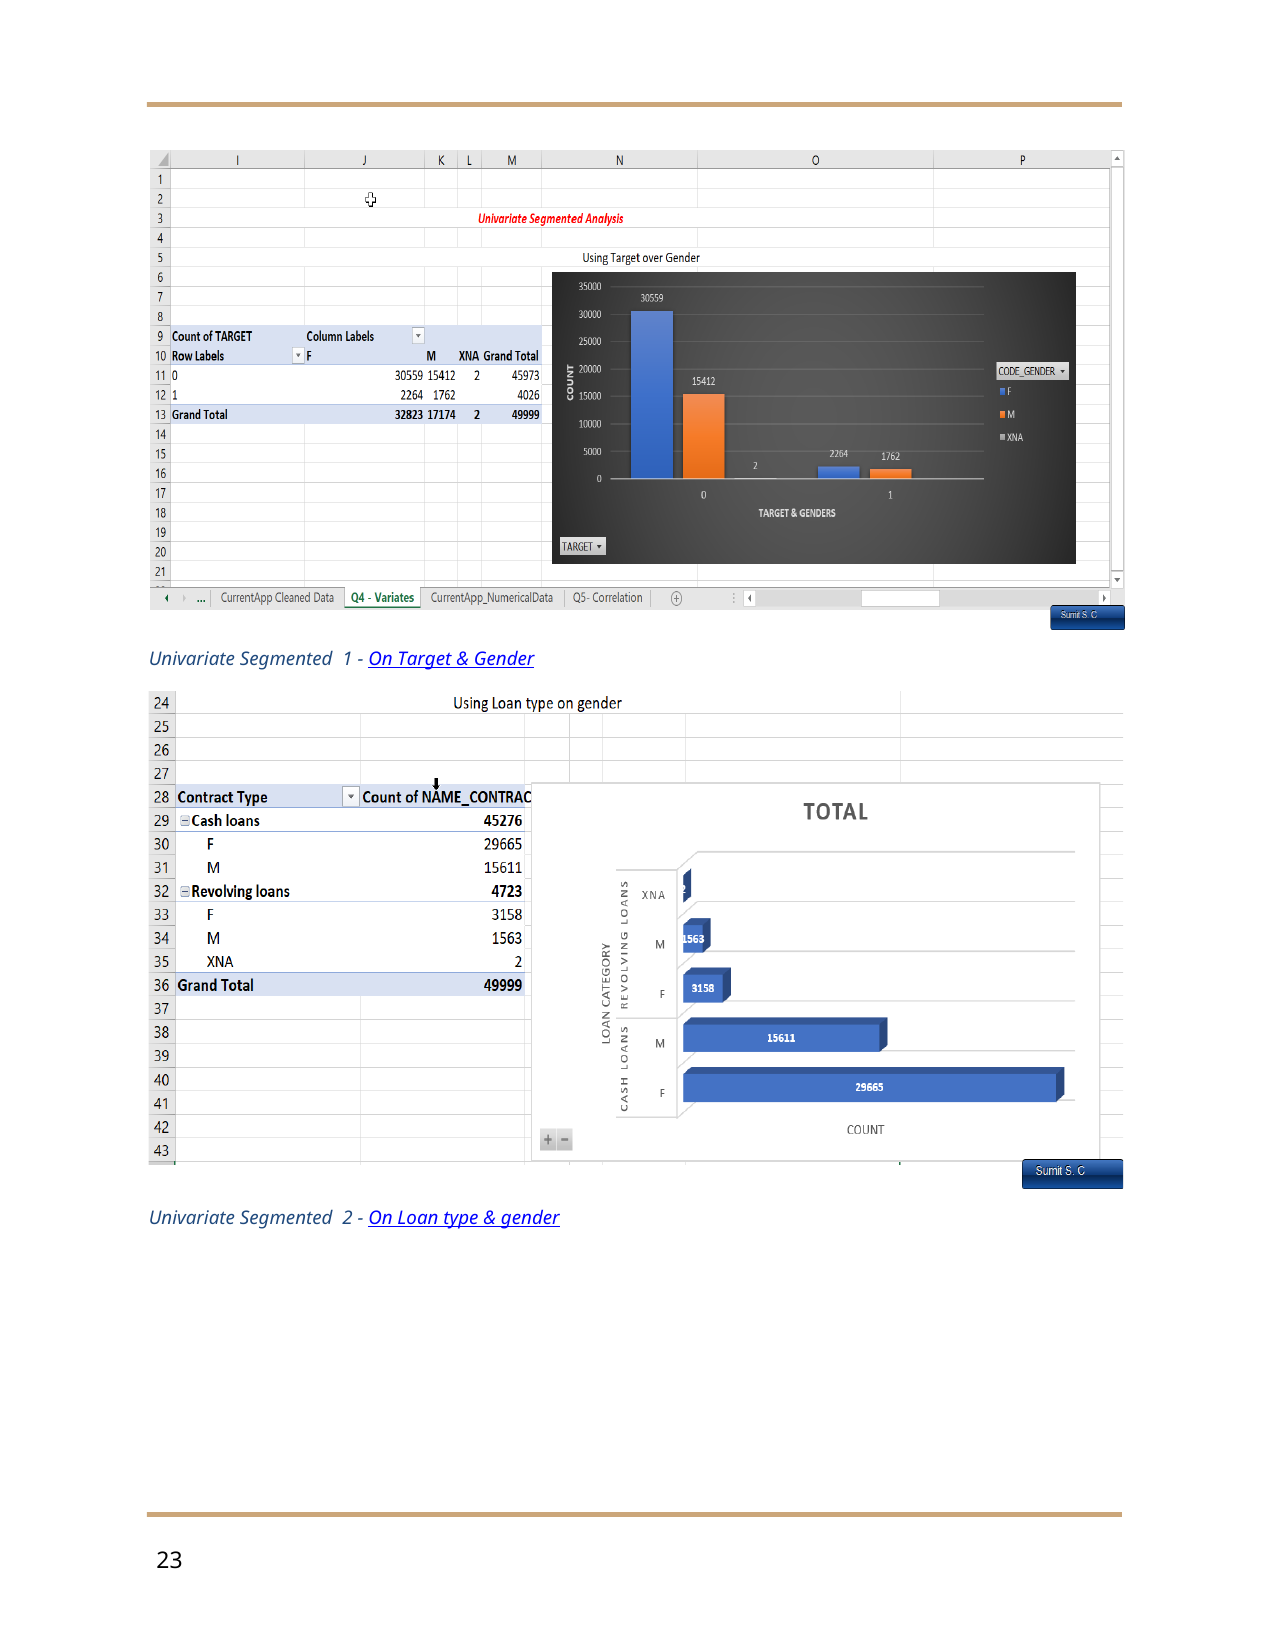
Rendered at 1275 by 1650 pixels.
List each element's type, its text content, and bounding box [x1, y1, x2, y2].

text Univariate Segmented 2 - On Loan type & gender [148, 1204, 1125, 1229]
text Univariate Segmented 1 - On Target & Gender [148, 645, 1125, 671]
picture [146, 102, 1122, 107]
picture [148, 691, 1124, 1189]
picture [146, 1512, 1122, 1517]
picture [150, 150, 1125, 630]
